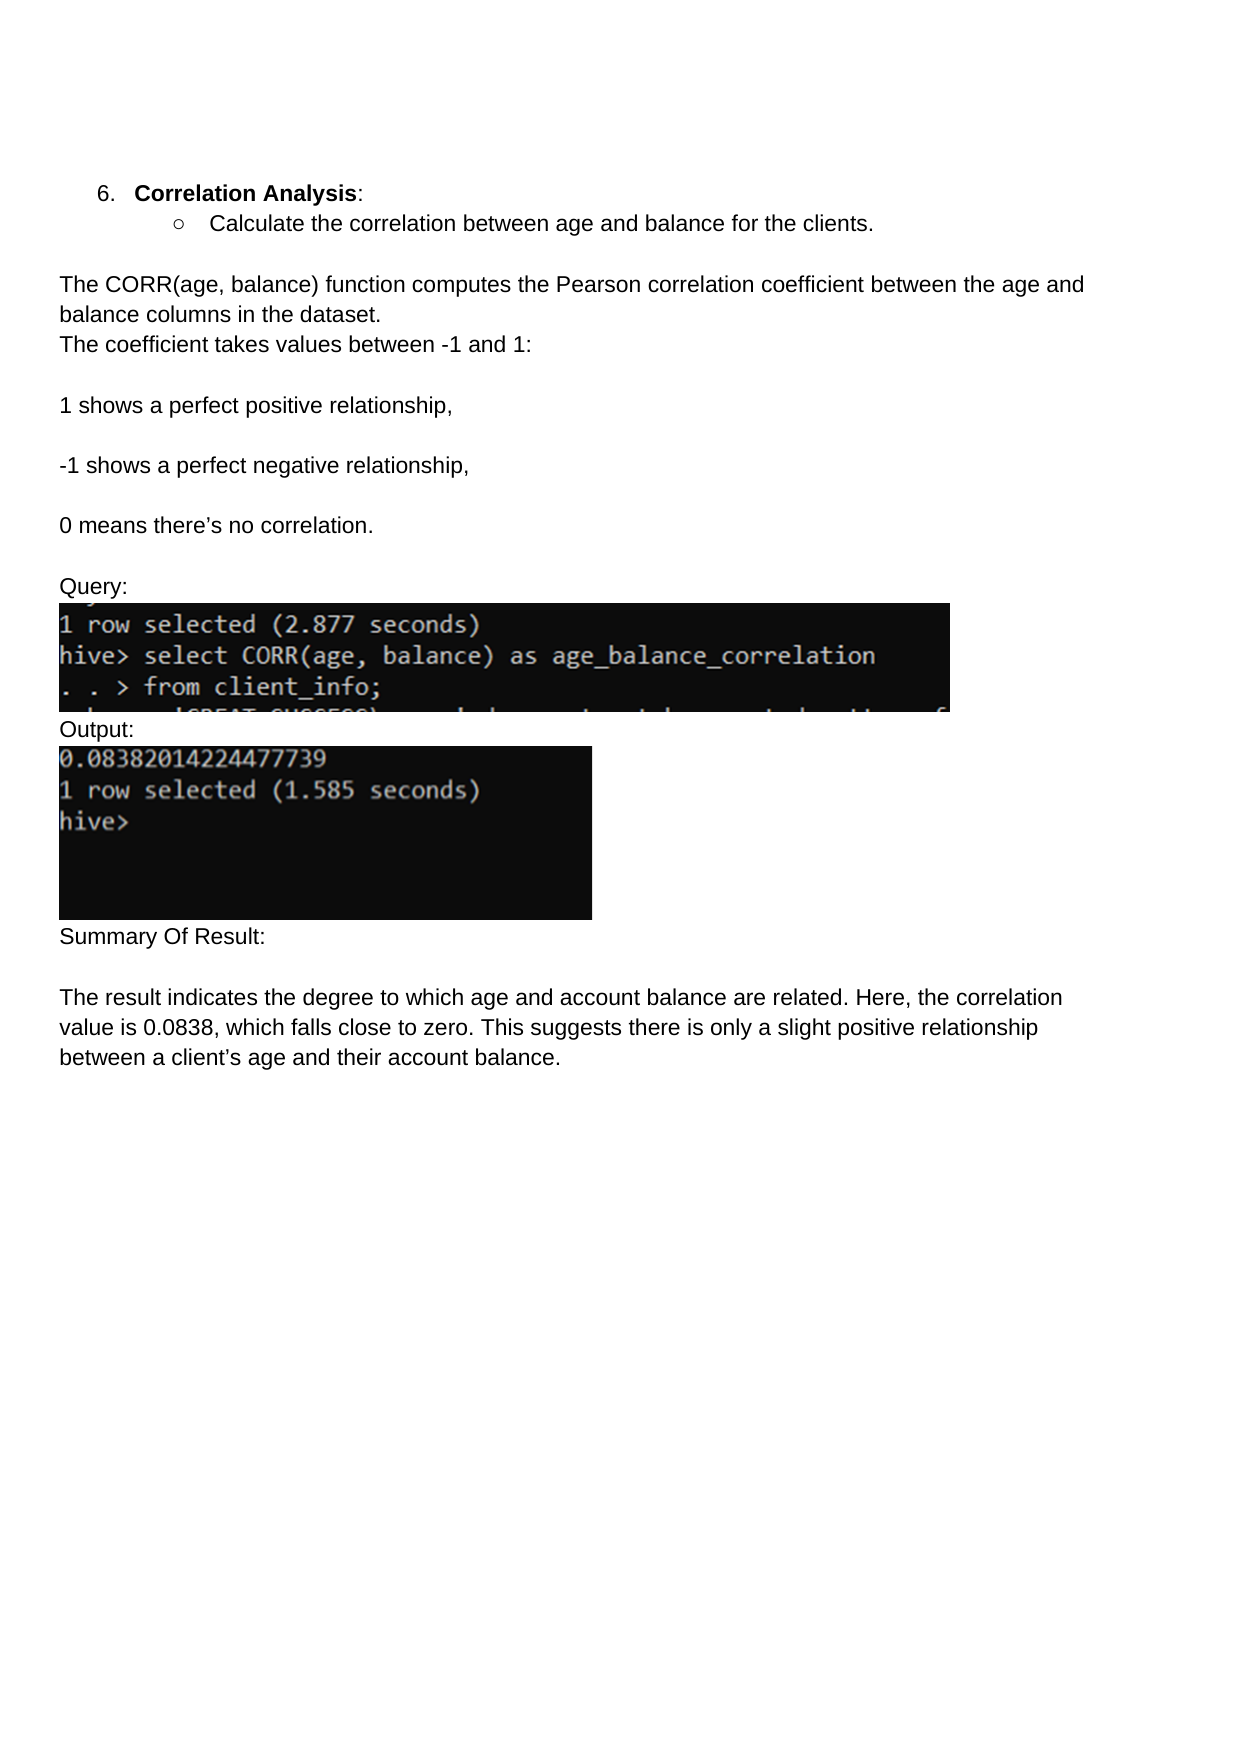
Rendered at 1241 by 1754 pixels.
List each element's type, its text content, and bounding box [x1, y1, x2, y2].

text The coefficient takes values between -1 and 1: [59, 331, 1090, 358]
text The result indicates the degree to which age and account balance are related. Here, the correlation value is 0.0838, which falls close to zero. This suggests there is only a slight positive relationship between a client’s age and their account balance. [59, 983, 1090, 1070]
text The CORR(age, balance) function computes the Pearson correlation coefficient between the age and balance columns in the dataset. [59, 271, 1090, 327]
text -1 shows a perfect negative relationship, [59, 452, 1090, 478]
picture [59, 746, 593, 920]
text Query: [59, 573, 1090, 599]
text Output: [59, 716, 1090, 742]
list Correlation Analysis: [97, 180, 1090, 207]
text 1 shows a perfect positive relationship, [59, 392, 1090, 418]
text Summary Of Result: [59, 923, 1090, 949]
list Calculate the correlation between age and balance for the clients. [172, 210, 1090, 237]
text 0 means there’s no correlation. [59, 512, 1090, 539]
picture [59, 603, 950, 712]
